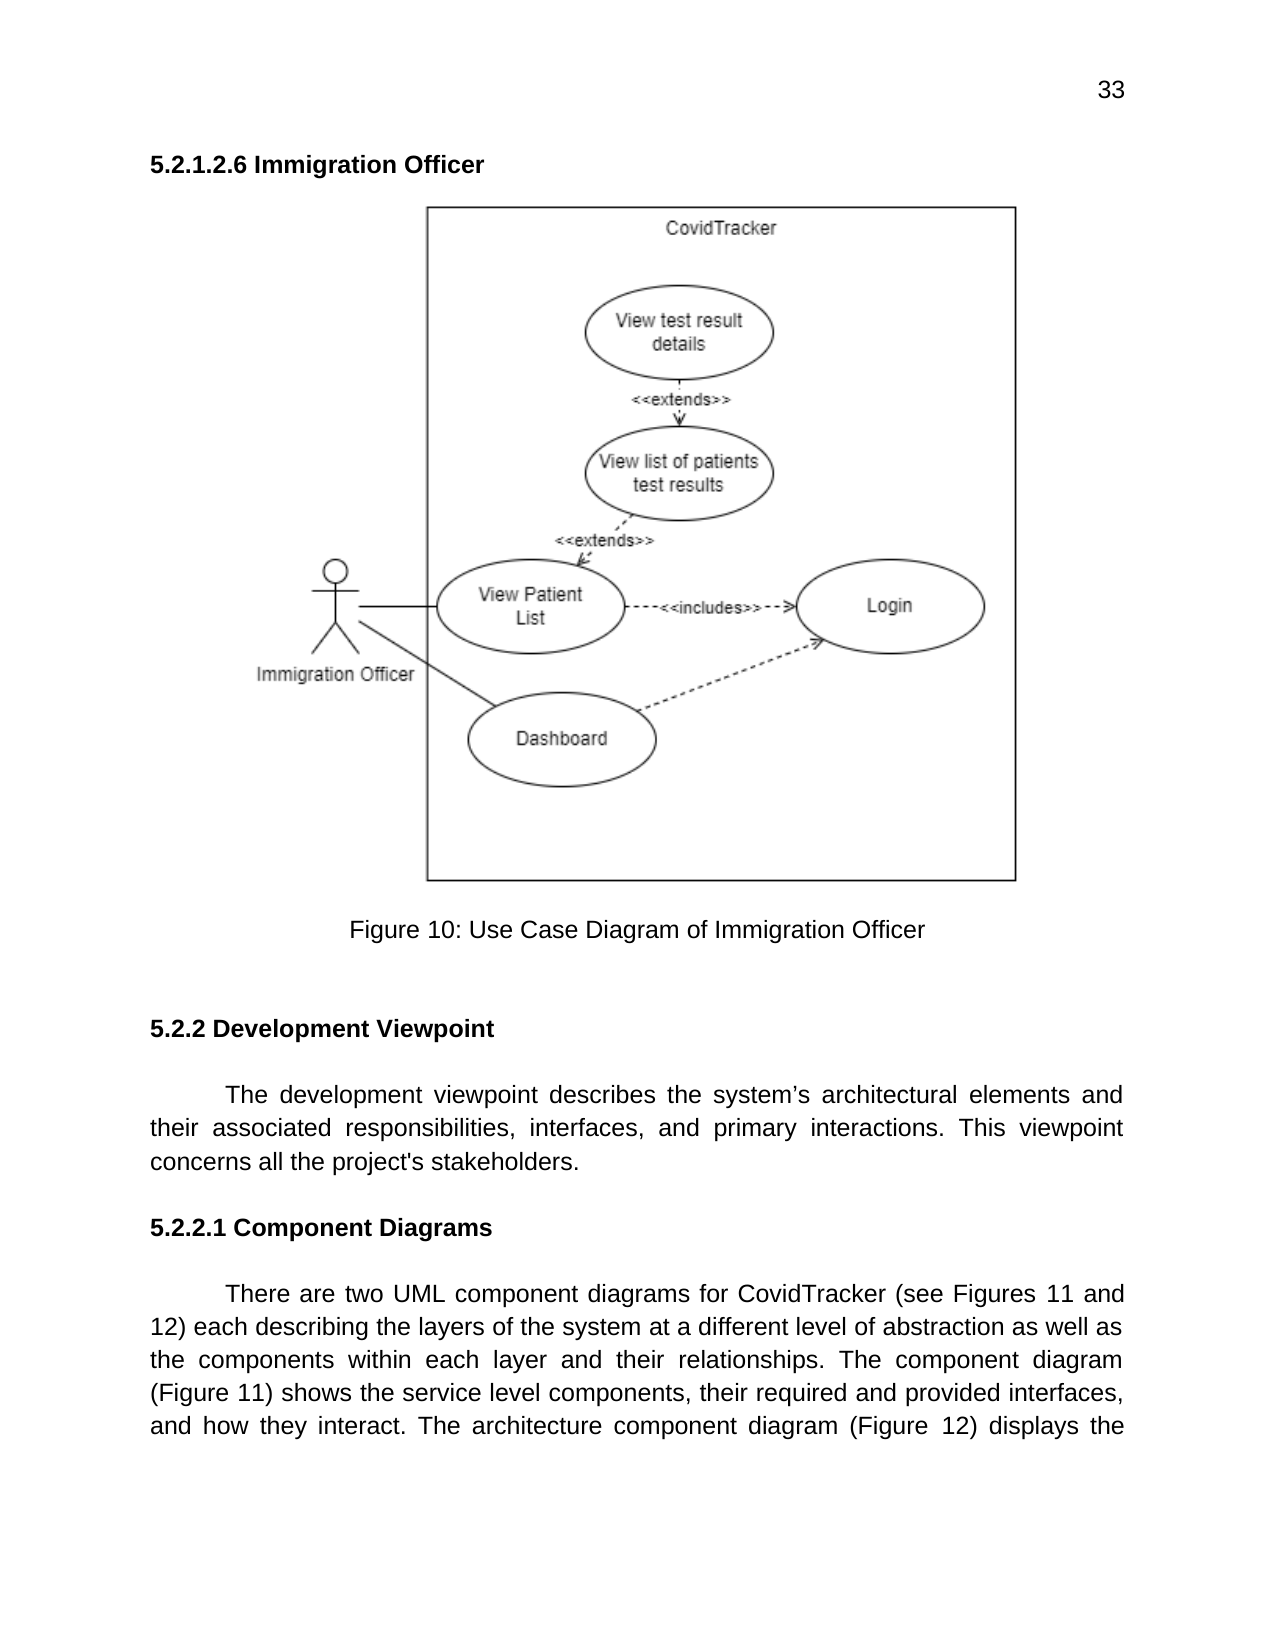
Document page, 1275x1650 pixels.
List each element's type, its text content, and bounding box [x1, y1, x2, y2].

subtitle 5.2.2 Development Viewpoint [150, 1014, 1125, 1043]
text Figure 10: Use Case Diagram of Immigration Officer [150, 915, 1125, 944]
subtitle 5.2.2.1 Component Diagrams [150, 1212, 1125, 1241]
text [150, 1278, 1125, 1439]
picture [249, 199, 1026, 891]
subtitle 5.2.1.2.6 Immigration Officer [150, 150, 1125, 179]
text The development viewpoint describes the system’s architectural elements and their associated responsibilities, interfaces, and primary interactions. This viewpoint concerns all the project's stakeholders. [150, 1080, 1125, 1175]
